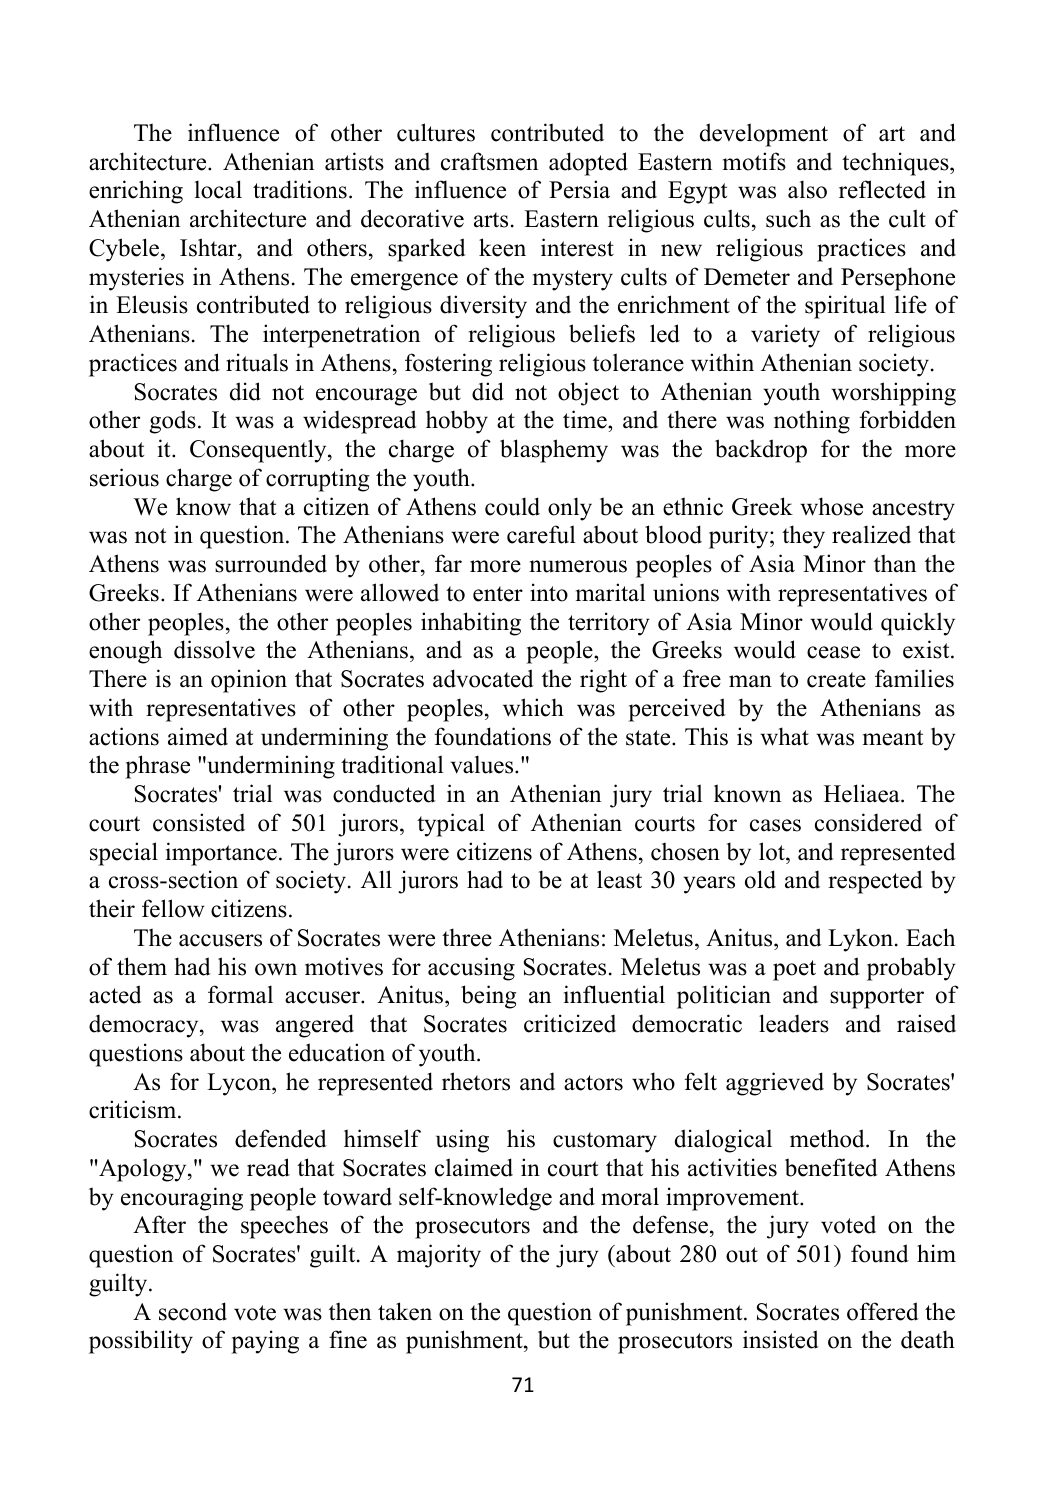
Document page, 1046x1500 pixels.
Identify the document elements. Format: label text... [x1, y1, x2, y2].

text The accusers of Socrates were three Athenians: Meletus, Anitus, and Lykon. Each of them had his own motives for accusing Socrates. Meletus was a poet and probably acted as a formal accuser. Anitus, being an influential politician and supporter of democracy, was angered that Socrates criticized democratic leaders and raised questions about the education of youth. [89, 923, 957, 1067]
text The influence of other cultures contributed to the development of art and architecture. Athenian artists and craftsmen adopted Eastern motifs and techniques, enriching local traditions. The influence of Persia and Egypt was also reflected in Athenian architecture and decorative arts. Eastern religious cults, such as the cult of Cybele, Ishtar, and others, sparked keen interest in new religious practices and mysteries in Athens. The emergence of the mystery cults of Demeter and Persephone in Eleusis contributed to religious diversity and the enrichment of the spiritual life of Athenians. The interpenetration of religious beliefs led to a variety of religious practices and rituals in Athens, fostering religious tolerance within Athenian society. [89, 118, 957, 377]
text Socrates' trial was conducted in an Athenian jury trial known as Heliaea. The court consisted of 501 jurors, typical of Athenian courts for cases considered of special importance. The jurors were citizens of Athens, chosen by lot, and represented a cross-section of society. All jurors had to be at least 30 years old and respected by their fellow citizens. [89, 779, 957, 923]
text We know that a citizen of Athens could only be an ethnic Greek whose ancestry was not in question. The Athenians were careful about blood purity; they realized that Athens was surrounded by other, far more numerous peoples of Asia Minor than the Greeks. If Athenians were allowed to enter into marital unions with representatives of other peoples, the other peoples inhabiting the territory of Asia Minor would quickly enough dissolve the Athenians, and as a people, the Greeks would cease to exist. There is an opinion that Socrates advocated the right of a free man to create families with representatives of other peoples, which was perceived by the Athenians as actions aimed at undermining the foundations of the state. This is what was meant by the phrase "undermining traditional values." [89, 492, 957, 779]
text After the speeches of the prosecutors and the defense, the jury voted on the question of Socrates' guilt. A majority of the jury (about 280 out of 501) found him guilty. [89, 1211, 957, 1297]
text Socrates did not encourage but did not object to Athenian youth worshipping other gods. It was a widespread hobby at the time, and there was nothing forbidden about it. Consequently, the charge of blasphemy was the backdrop for the more serious charge of corrupting the youth. [89, 377, 957, 492]
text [89, 1297, 957, 1354]
text Socrates defended himself using his customary dialogical method. In the "Apology," we read that Socrates claimed in court that his activities benefited Athens by encouraging people toward self-knowledge and moral improvement. [89, 1124, 957, 1211]
text As for Lycon, he represented rhetors and actors who felt aggrieved by Socrates' criticism. [89, 1067, 957, 1124]
